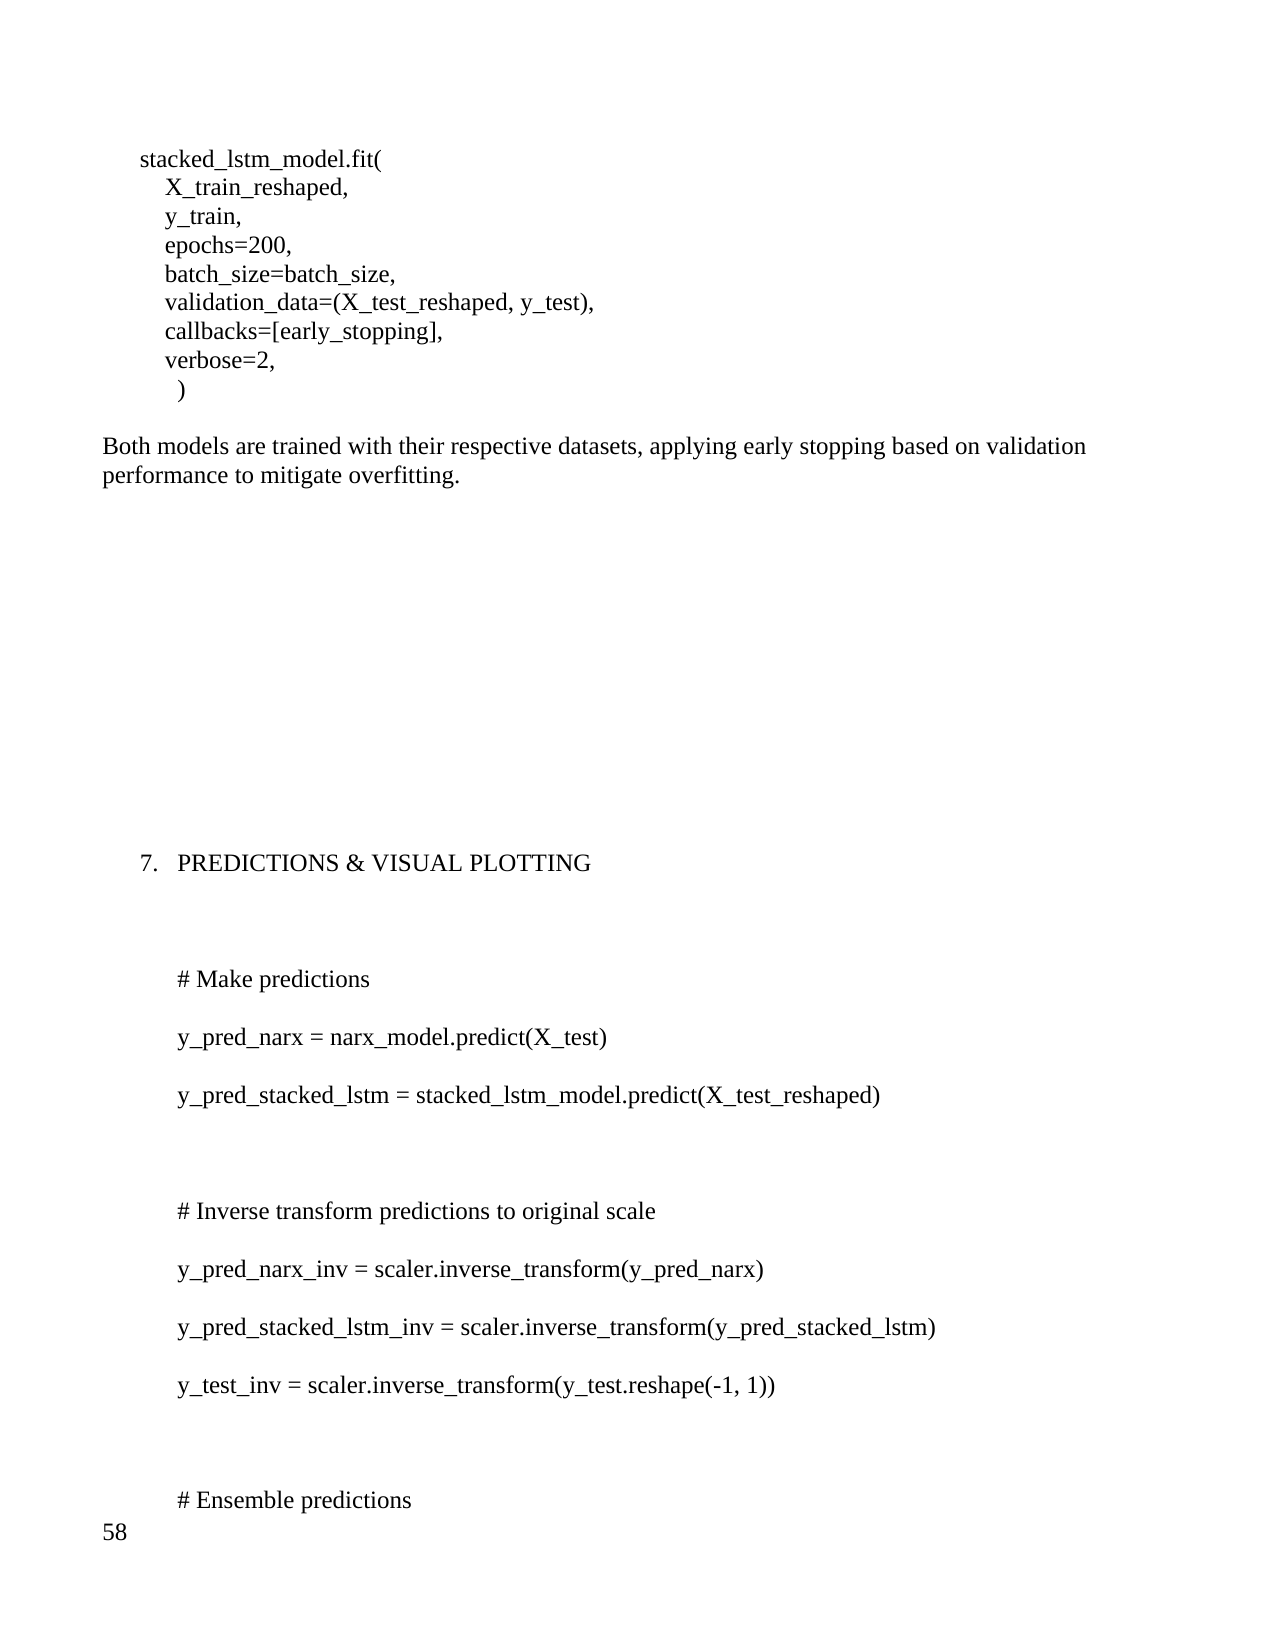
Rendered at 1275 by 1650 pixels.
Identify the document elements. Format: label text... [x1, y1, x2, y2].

text # Make predictions [177, 964, 1171, 993]
list PREDICTIONS & VISUAL PLOTTING [139, 848, 1171, 877]
list validation_data=(X_test_reshaped, y_test), [139, 287, 1171, 316]
text # Ensemble predictions [177, 1486, 1171, 1514]
list X_train_reshaped, [139, 172, 1171, 201]
list epochs=200, [139, 230, 1171, 259]
text y_pred_narx_inv = scaler.inverse_transform(y_pred_narx) [177, 1254, 1171, 1283]
list stacked_lstm_model.fit( [139, 144, 1171, 172]
list y_train, [139, 201, 1171, 230]
list verbose=2, [139, 345, 1171, 374]
list ) [177, 374, 1171, 402]
text Both models are trained with their respective datasets, applying early stopping based on validation performance to mitigate overfitting. [102, 431, 1171, 489]
list callbacks=[early_stopping], [139, 316, 1171, 345]
text y_pred_stacked_lstm = stacked_lstm_model.predict(X_test_reshaped) [177, 1080, 1171, 1109]
text y_pred_narx = narx_model.predict(X_test) [177, 1022, 1171, 1051]
text y_pred_stacked_lstm_inv = scaler.inverse_transform(y_pred_stacked_lstm) [177, 1312, 1171, 1341]
list batch_size=batch_size, [139, 259, 1171, 287]
text y_test_inv = scaler.inverse_transform(y_test.reshape(-1, 1)) [177, 1370, 1171, 1398]
text # Inverse transform predictions to original scale [177, 1196, 1171, 1225]
